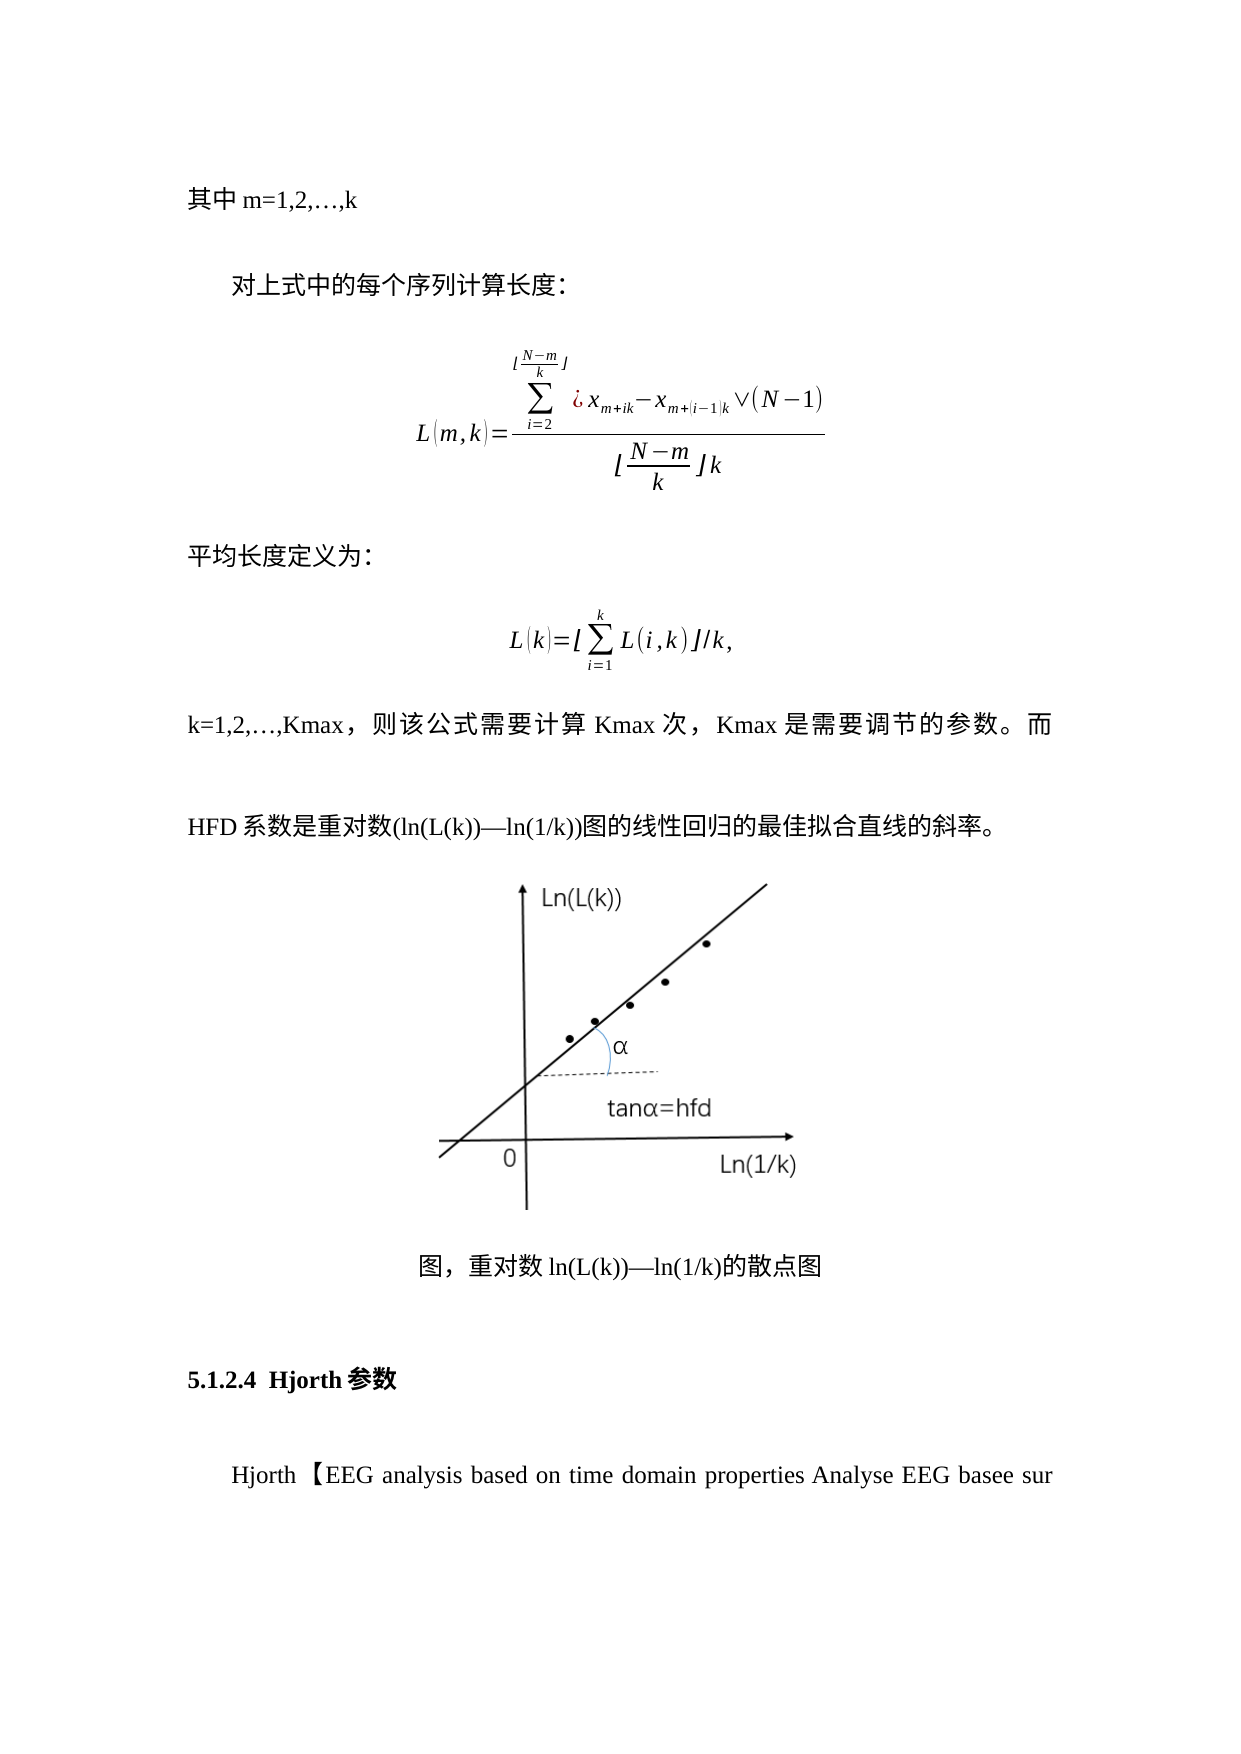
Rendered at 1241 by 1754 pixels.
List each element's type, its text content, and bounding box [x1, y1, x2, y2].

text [187, 1438, 1053, 1506]
text 图，重对数ln(L(k))—ln(1/k)的散点图 [187, 1230, 1053, 1298]
subtitle 5.1.2.4 Hjorth参数 [187, 1343, 1053, 1411]
text 对上式中的每个序列计算长度： [187, 250, 1053, 318]
text , [187, 606, 1053, 674]
picture [435, 876, 805, 1210]
text k=1,2,…,Kmax，则该公式需要计算Kmax次，Kmax是需要调节的参数。而HFD系数是重对数(ln(L(k))—ln(1/k))图的线性回归的最佳拟合直线的斜率。 [187, 688, 1053, 858]
text 其中m=1,2,…,k [187, 164, 1053, 232]
text 平均长度定义为： [187, 520, 1053, 588]
